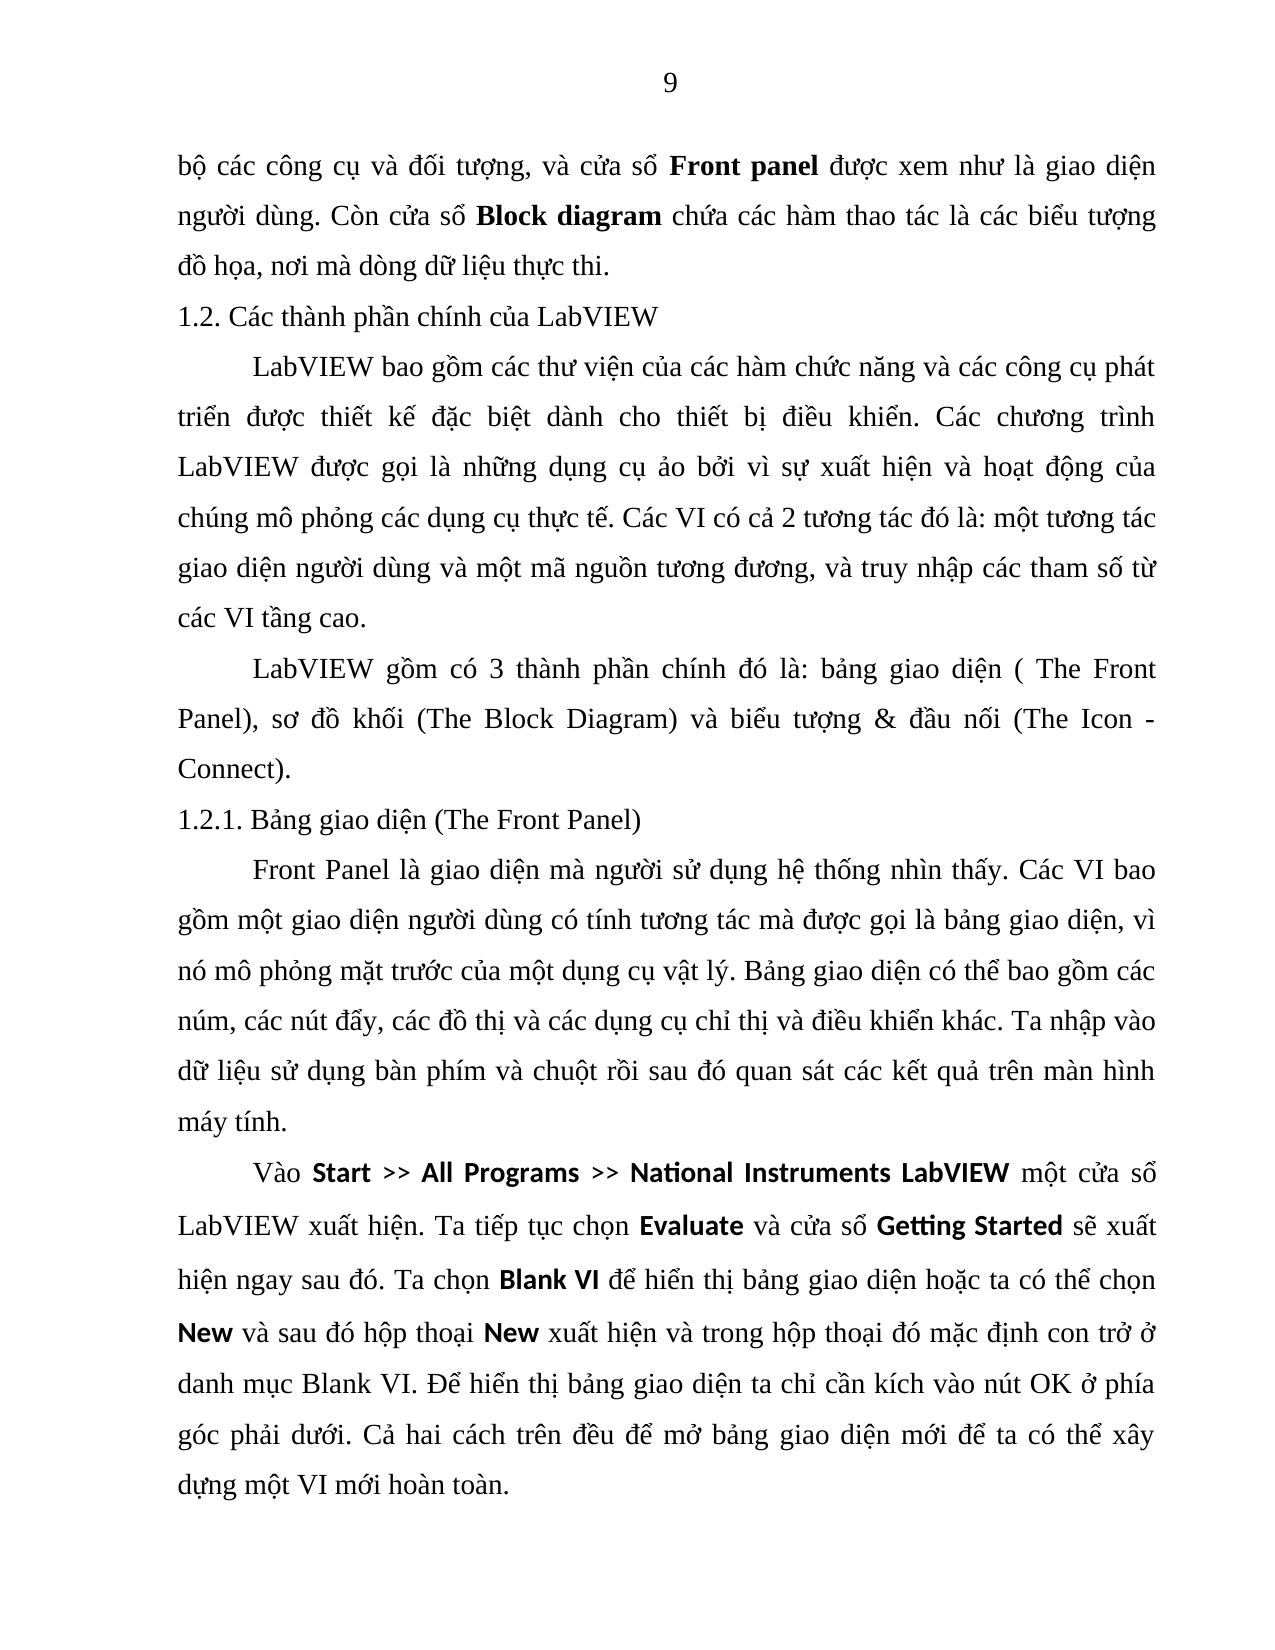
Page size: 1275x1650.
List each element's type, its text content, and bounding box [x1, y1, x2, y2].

subtitle 1.2. Các thành phần chính của LabVIEW [177, 299, 1157, 332]
text LabVIEW gồm có 3 thành phần chính đó là: bảng giao diện ( The Front Panel), sơ đồ khối (The Block Diagram) và biểu tượng & đầu nối (The Icon - Connect). [177, 651, 1157, 785]
text Vào Start >> All Programs >> National Instruments LabVIEW một cửa sổ LabVIEW xuất hiện. Ta tiếp tục chọn Evaluate và cửa sổ Getting Started sẽ xuất hiện ngay sau đó. Ta chọn Blank VI để hiển thị bảng giao diện hoặc ta có thể chọn New và sau đó hộp thoại New xuất hiện và trong hộp thoại đó mặc định con trở ở danh mục Blank VI. Để hiển thị bảng giao diện ta chỉ cần kích vào nút OK ở phía góc phải dưới. Cả hai cách trên đều để mở bảng giao diện mới để ta có thể xây dựng một VI mới hoàn toàn. [177, 1154, 1157, 1501]
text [177, 148, 1157, 282]
text LabVIEW bao gồm các thư viện của các hàm chức năng và các công cụ phát triển được thiết kế đặc biệt dành cho thiết bị điều khiển. Các chương trình LabVIEW được gọi là những dụng cụ ảo bởi vì sự xuất hiện và hoạt động của chúng mô phỏng các dụng cụ thực tế. Các VI có cả 2 tương tác đó là: một tương tác giao diện người dùng và một mã nguồn tương đương, và truy nhập các tham số từ các VI tầng cao. [177, 349, 1157, 634]
text Front Panel là giao diện mà người sử dụng hệ thống nhìn thấy. Các VI bao gồm một giao diện người dùng có tính tương tác mà được gọi là bảng giao diện, vì nó mô phỏng mặt trước của một dụng cụ vật lý. Bảng giao diện có thể bao gồm các núm, các nút đẩy, các đồ thị và các dụng cụ chỉ thị và điều khiển khác. Ta nhập vào dữ liệu sử dụng bàn phím và chuột rồi sau đó quan sát các kết quả trên màn hình máy tính. [177, 852, 1157, 1137]
subtitle 1.2.1. Bảng giao diện (The Front Panel) [177, 802, 1157, 835]
